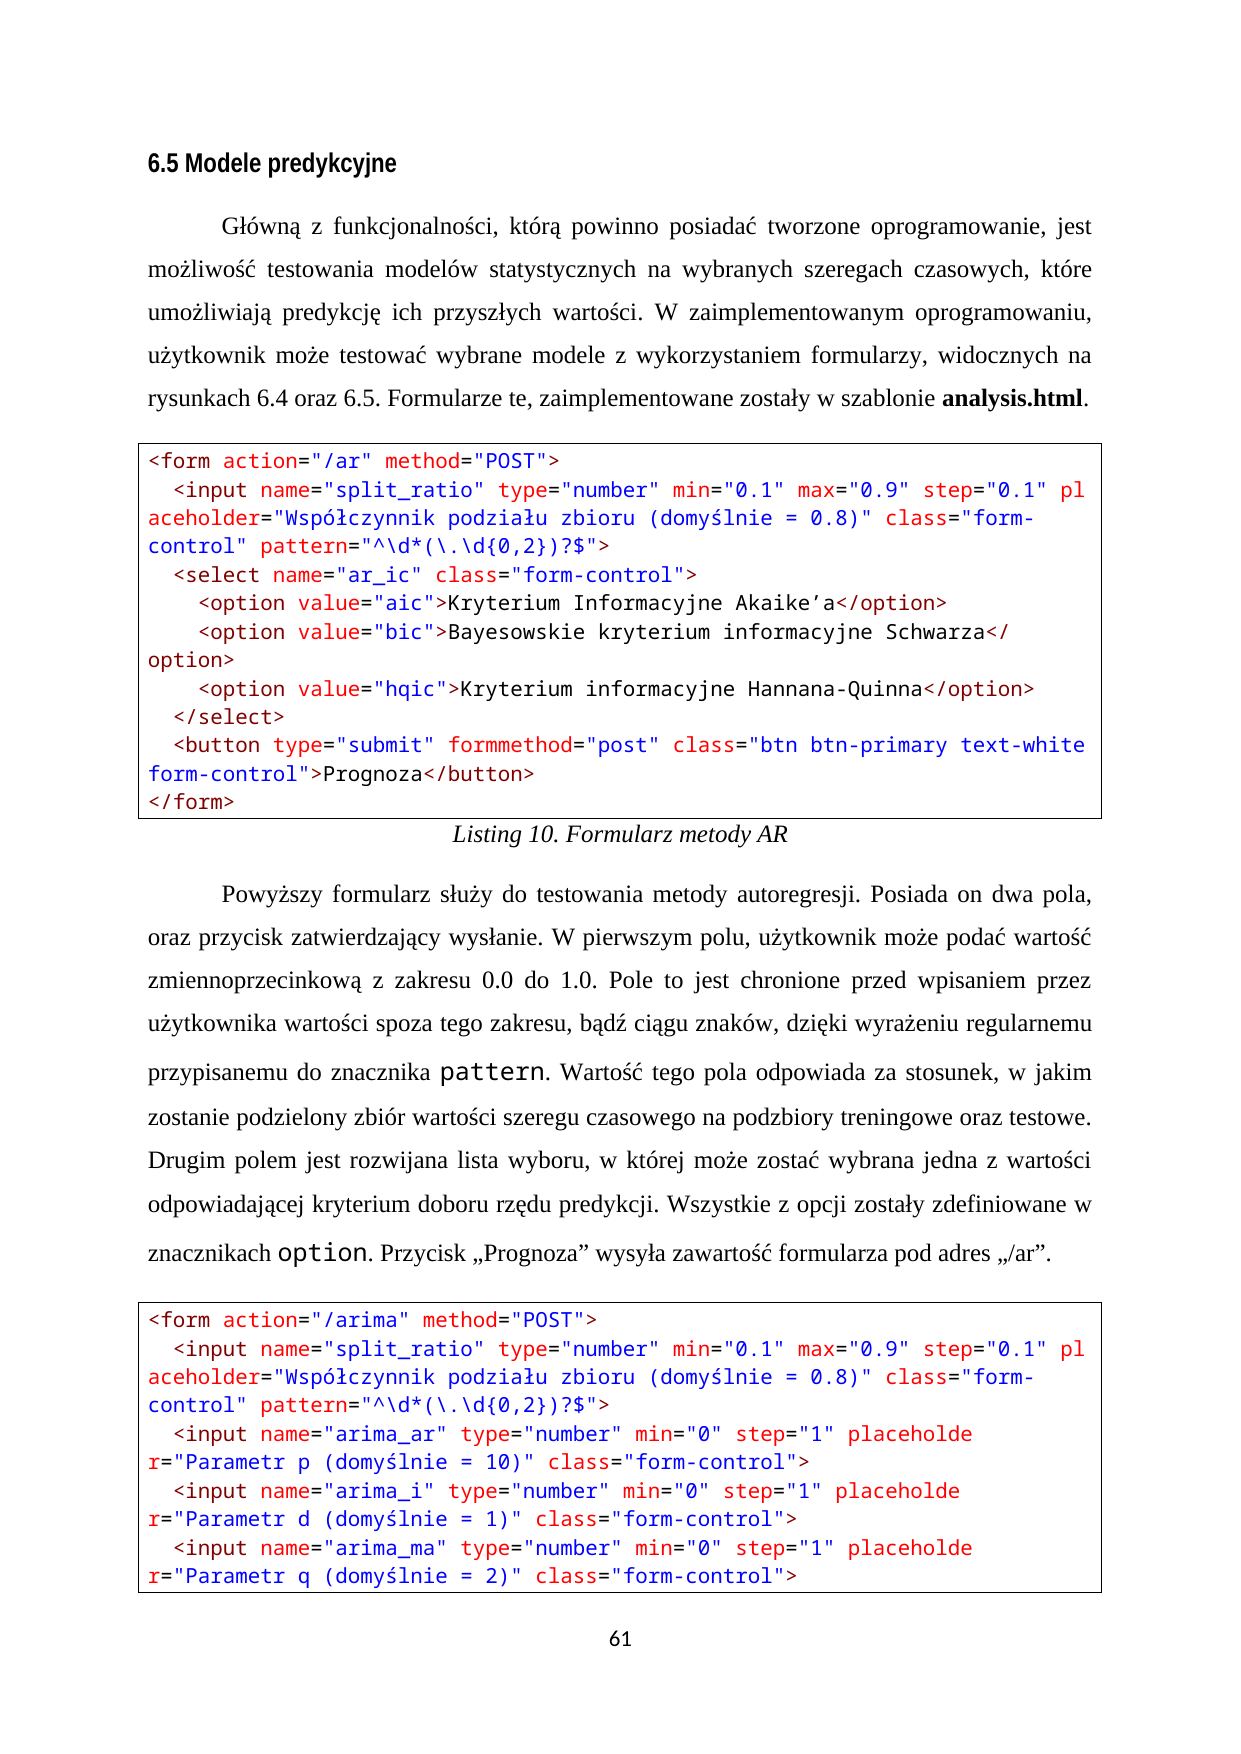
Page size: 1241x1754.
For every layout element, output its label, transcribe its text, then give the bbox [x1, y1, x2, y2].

text 6.5 Modele predykcyjne [148, 148, 1093, 179]
text <input name="arima_ma" type="number" min="0" step="1" placeholder="Parametr q (domyślnie = 2)" class="form-control"> [139, 1529, 1101, 1592]
text <option value="hqic">Kryterium informacyjne Hannana-Quinna</option> [148, 674, 1093, 702]
text <input name="split_ratio" type="number" min="0.1" max="0.9" step="0.1" placeholder="Współczynnik podziału zbioru (domyślnie = 0.8)" class="form-control" pattern="^\d*(\.\d{0,2})?$"> [148, 1334, 1093, 1419]
text </select> [148, 702, 1093, 731]
text </form> [139, 784, 1101, 818]
text <input name="split_ratio" type="number" min="0.1" max="0.9" step="0.1" placeholder="Współczynnik podziału zbioru (domyślnie = 0.8)" class="form-control" pattern="^\d*(\.\d{0,2})?$"> [148, 475, 1093, 560]
text <input name="arima_ar" type="number" min="0" step="1" placeholder="Parametr p (domyślnie = 10)" class="form-control"> [148, 1419, 1093, 1476]
text <button type="submit" formmethod="post" class="btn btn-primary text-white form-control">Prognoza</button> [148, 731, 1093, 784]
text <option value="aic">Kryterium Informacyjne Akaike’a</option> [148, 588, 1093, 617]
text Listing 10. Formularz metody AR [148, 819, 1093, 848]
text <select name="ar_ic" class="form-control"> [148, 560, 1093, 588]
text <input name="arima_i" type="number" min="0" step="1" placeholder="Parametr d (domyślnie = 1)" class="form-control"> [148, 1476, 1093, 1529]
text <form action="/ar" method="POST"> [139, 444, 1101, 475]
text Powyższy formularz służy do testowania metody autoregresji. Posiada on dwa pola, oraz przycisk zatwierdzający wysłanie. W pierwszym polu, użytkownik może podać wartość zmiennoprzecinkową z zakresu 0.0 do 1.0. Pole to jest chronione przed wpisaniem przez użytkownika wartości spoza tego zakresu, bądź ciągu znaków, dzięki wyrażeniu regularnemu przypisanemu do znacznika pattern. Wartość tego pola odpowiada za stosunek, w jakim zostanie podzielony zbiór wartości szeregu czasowego na podzbiory treningowe oraz testowe. Drugim polem jest rozwijana lista wyboru, w której może zostać wybrana jedna z wartości odpowiadającej kryterium doboru rzędu predykcji. Wszystkie z opcji zostały zdefiniowane w znacznikach option. Przycisk „Prognoza” wysyła zawartość formularza pod adres „/ar”. [148, 879, 1093, 1268]
text <option value="bic">Bayesowskie kryterium informacyjne Schwarza</option> [148, 617, 1093, 674]
text Główną z funkcjonalności, którą powinno posiadać tworzone oprogramowanie, jest możliwość testowania modelów statystycznych na wybranych szeregach czasowych, które umożliwiają predykcję ich przyszłych wartości. W zaimplementowanym oprogramowaniu, użytkownik może testować wybrane modele z wykorzystaniem formularzy, widocznych na rysunkach 6.4 oraz 6.5. Formularze te, zaimplementowane zostały w szablonie analysis.html. [148, 211, 1093, 412]
text <form action="/arima" method="POST"> [139, 1303, 1101, 1334]
